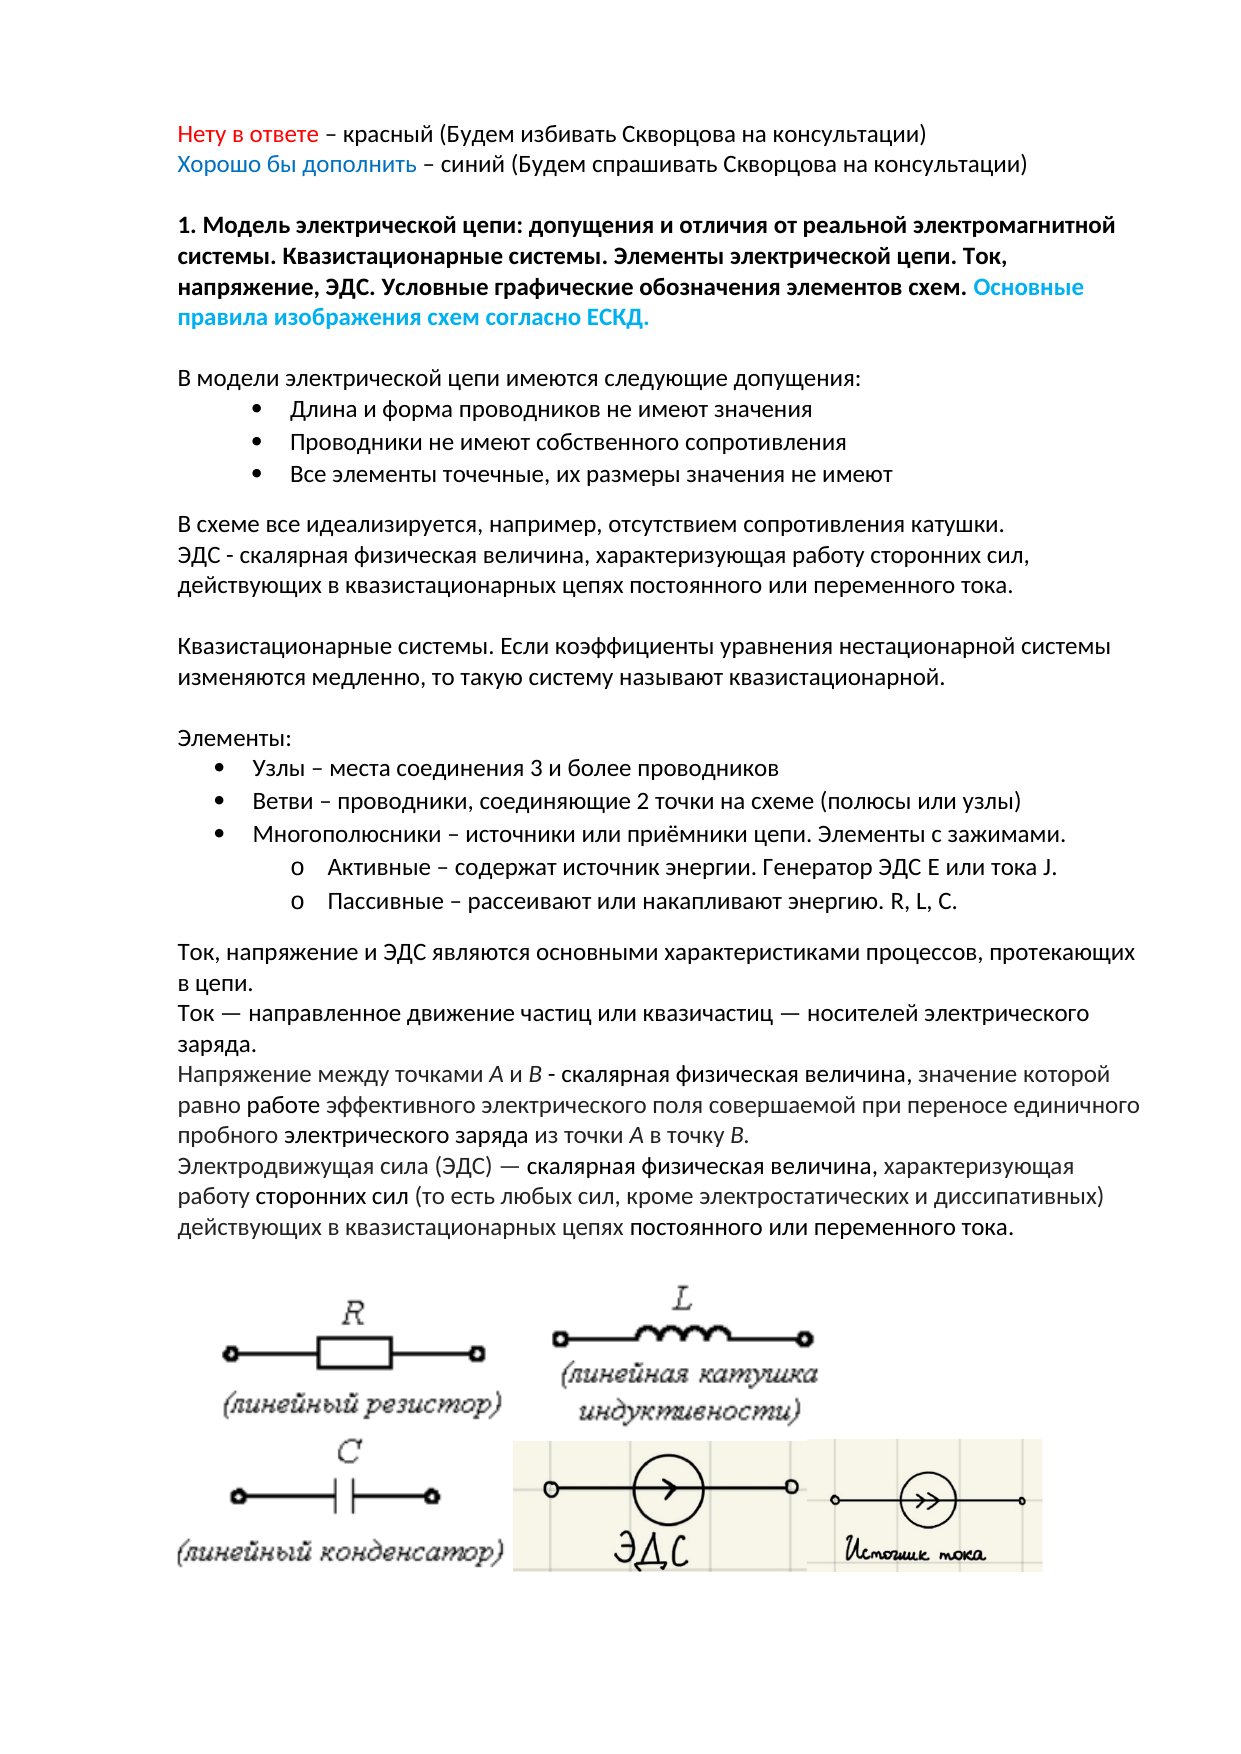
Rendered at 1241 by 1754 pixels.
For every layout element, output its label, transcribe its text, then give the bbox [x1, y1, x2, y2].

text 1. Модель электрической цепи: допущения и отличия от реальной электромагнитной системы. Квазистационарные системы. Элементы электрической цепи. Ток, напряжение, ЭДС. Условные графические обозначения элементов схем. Основные правила изображения схем согласно ЕСКД. [177, 210, 1152, 332]
list Активные – содержат источник энергии. Генератор ЭДС E или тока J. [290, 851, 1152, 883]
list Длина и форма проводников не имеют значения [252, 393, 1152, 423]
text Ток — направленное движение частиц или квазичастиц — носителей электрического заряда. [177, 997, 1152, 1058]
list Узлы – места соединения 3 и более проводников [215, 752, 1152, 783]
text В схеме все идеализируется, например, отсутствием сопротивления катушки. [177, 508, 1152, 539]
list Ветви – проводники, соединяющие 2 точки на схеме (полюсы или узлы) [215, 785, 1152, 816]
text Хорошо бы дополнить – синий (Будем спрашивать Скворцова на консультации) [177, 149, 1152, 179]
list Все элементы точечные, их размеры значения не имеют [252, 459, 1152, 489]
list Многополюсники – источники или приёмники цепи. Элементы с зажимами. [215, 818, 1152, 849]
text ЭДС - скалярная физическая величина, характеризующая работу сторонних сил, действующих в квазистационарных цепях постоянного или переменного тока. [177, 539, 1152, 600]
text Напряжение между точками A и B - скалярная физическая величина, значение которой равно работе эффективного электрического поля совершаемой при переносе единичного пробного электрического заряда из точки A в точку B. [177, 1058, 1152, 1150]
text Элементы: [177, 722, 1152, 752]
list Пассивные – рассеивают или накапливают энергию. R, L, C. [290, 885, 1152, 917]
list Проводники не имеют собственного сопротивления [252, 426, 1152, 456]
text Ток, напряжение и ЭДС являются основными характеристиками процессов, протекающих в цепи. [177, 936, 1152, 997]
picture [177, 1289, 1043, 1572]
text Квазистационарные системы. Если коэффициенты уравнения нестационарной системы изменяются медленно, то такую систему называют квазистационарной. [177, 630, 1152, 691]
text Нету в ответе – красный (Будем избивать Скворцова на консультации) [177, 118, 1152, 149]
text В модели электрической цепи имеются следующие допущения: [177, 362, 1152, 393]
picture [529, 1272, 838, 1435]
